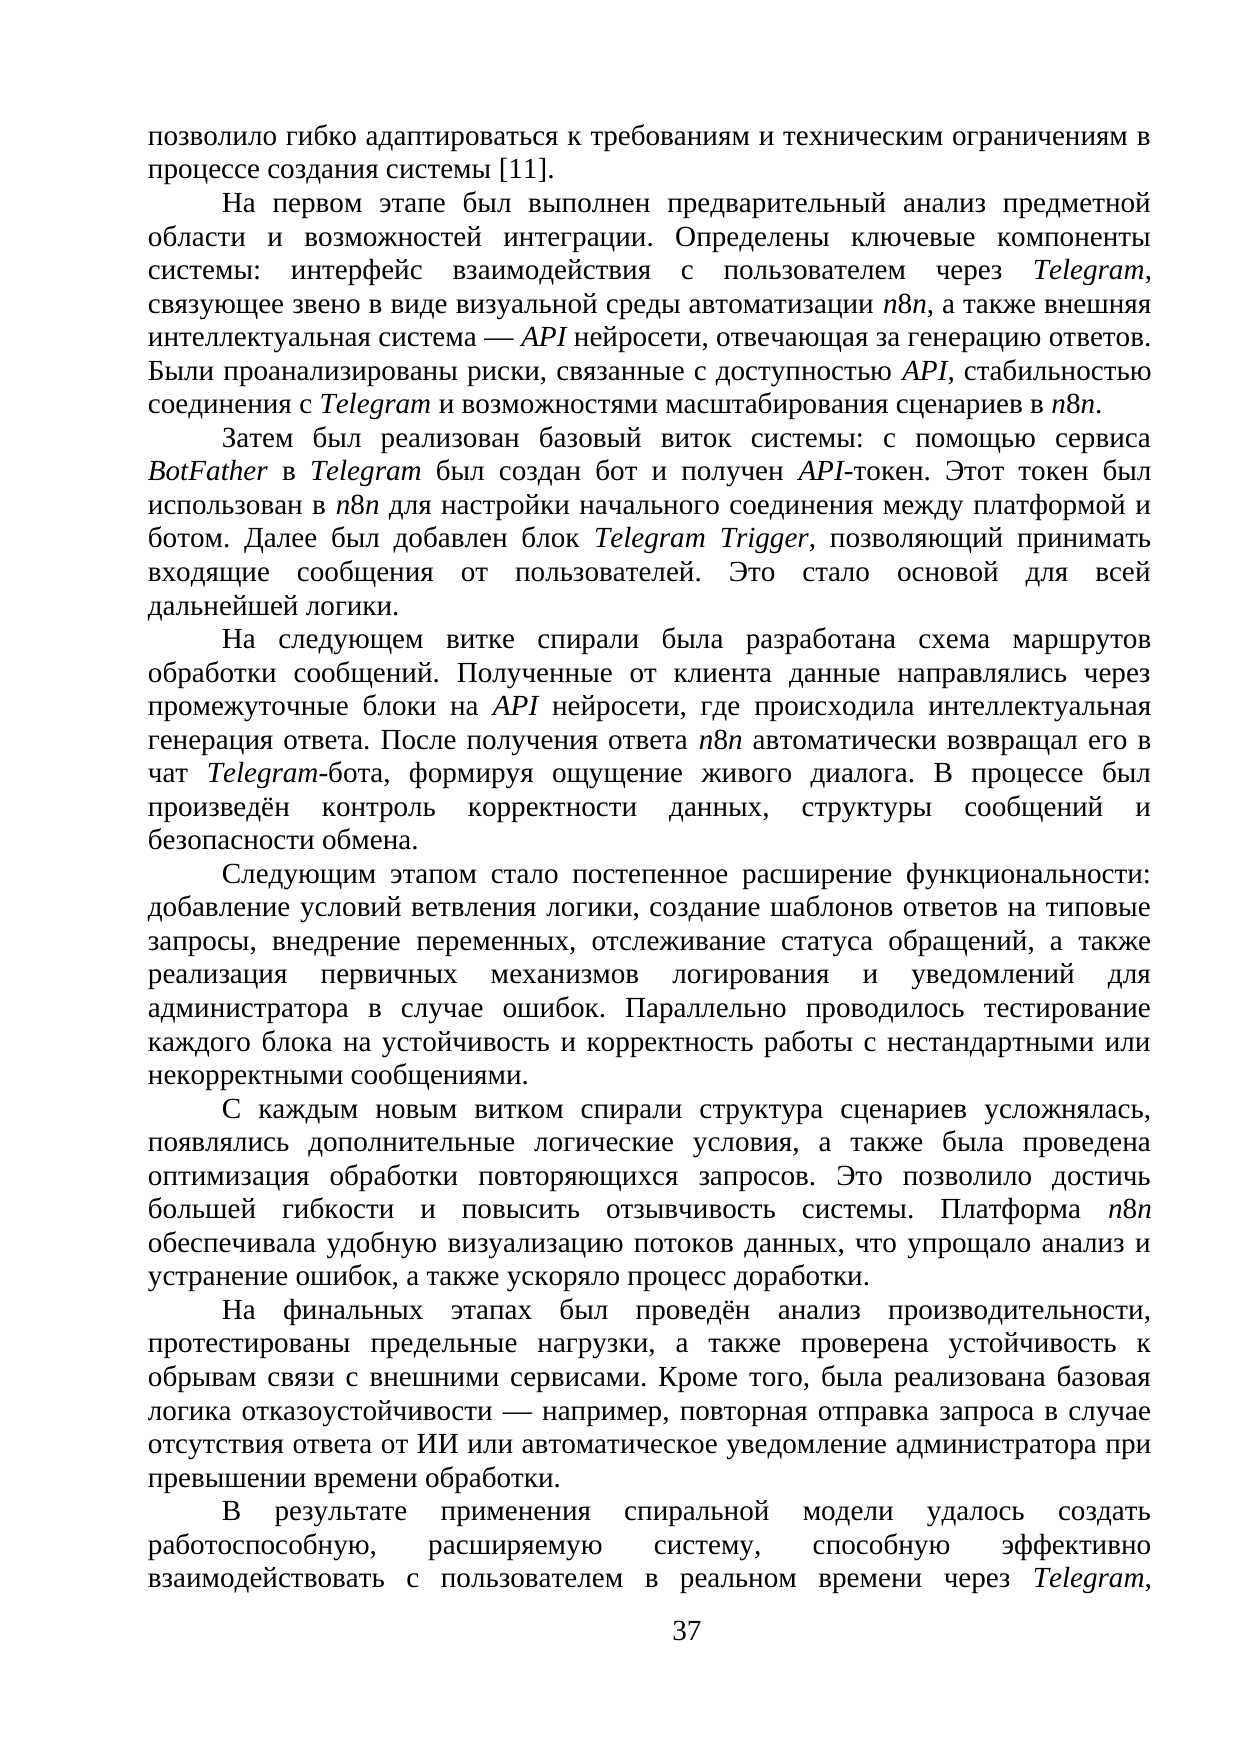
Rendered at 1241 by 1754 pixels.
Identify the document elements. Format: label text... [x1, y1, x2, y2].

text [148, 1493, 1152, 1594]
text На финальных этапах был проведён анализ производительности, протестированы предельные нагрузки, а также проверена устойчивость к обрывам связи с внешними сервисами. Кроме того, была реализована базовая логика отказоустойчивости — например, повторная отправка запроса в случае отсутствия ответа от ИИ или автоматическое уведомление администратора при превышении времени обработки. [148, 1292, 1152, 1493]
text Следующим этапом стало постепенное расширение функциональности: добавление условий ветвления логики, создание шаблонов ответов на типовые запросы, внедрение переменных, отслеживание статуса обращений, а также реализация первичных механизмов логирования и уведомлений для администратора в случае ошибок. Параллельно проводилось тестирование каждого блока на устойчивость и корректность работы с нестандартными или некорректными сообщениями. [148, 856, 1152, 1091]
text На следующем витке спирали была разработана схема маршрутов обработки сообщений. Полученные от клиента данные направлялись через промежуточные блоки на API нейросети, где происходила интеллектуальная генерация ответа. После получения ответа n8n автоматически возвращал его в чат Telegram-бота, формируя ощущение живого диалога. В процессе был произведён контроль корректности данных, структуры сообщений и безопасности обмена. [148, 621, 1152, 856]
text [148, 118, 1152, 185]
text Затем был реализован базовый виток системы: с помощью сервиса BotFather в Telegram был создан бот и получен API-токен. Этот токен был использован в n8n для настройки начального соединения между платформой и ботом. Далее был добавлен блок Telegram Trigger, позволяющий принимать входящие сообщения от пользователей. Это стало основой для всей дальнейшей логики. [148, 420, 1152, 621]
text С каждым новым витком спирали структура сценариев усложнялась, появлялись дополнительные логические условия, а также была проведена оптимизация обработки повторяющихся запросов. Это позволило достичь большей гибкости и повысить отзывчивость системы. Платформа n8n обеспечивала удобную визуализацию потоков данных, что упрощало анализ и устранение ошибок, а также ускоряло процесс доработки. [148, 1091, 1152, 1292]
text На первом этапе был выполнен предварительный анализ предметной области и возможностей интеграции. Определены ключевые компоненты системы: интерфейс взаимодействия с пользователем через Telegram, связующее звено в виде визуальной среды автоматизации n8n, а также внешняя интеллектуальная система — API нейросети, отвечающая за генерацию ответов. Были проанализированы риски, связанные с доступностью API, стабильностью соединения с Telegram и возможностями масштабирования сценариев в n8n. [148, 185, 1152, 420]
